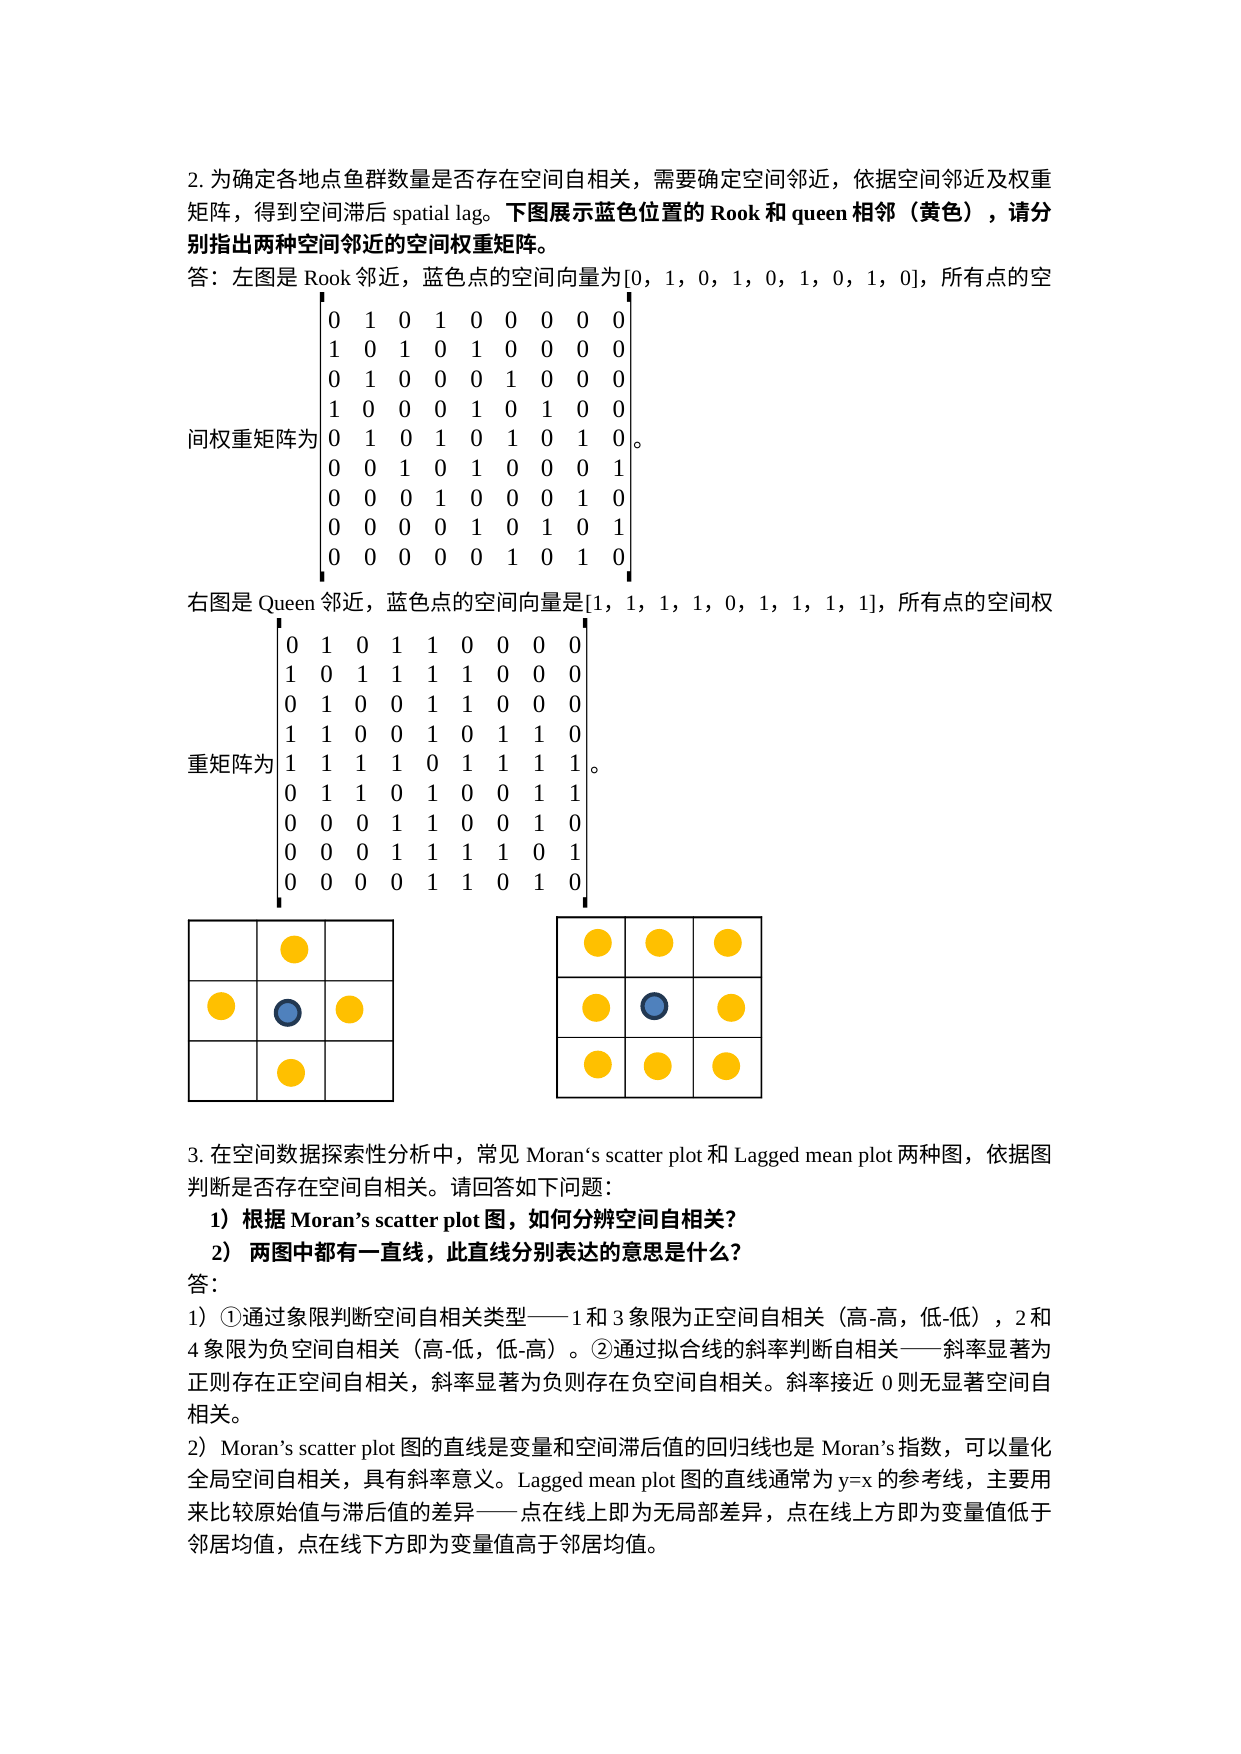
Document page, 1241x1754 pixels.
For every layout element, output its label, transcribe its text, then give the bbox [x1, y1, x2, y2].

text 1）根据Moran’s scatter plot图，如何分辨空间自相关？ [187, 1202, 1053, 1234]
text 3. 在空间数据探索性分析中，常见Moran‘s scatter plot和Lagged mean plot两种图，依据图判断是否存在空间自相关。请回答如下问题： [187, 1137, 1053, 1202]
list 两图中都有一直线，此直线分别表达的意思是什么？ [211, 1234, 1053, 1267]
text 右图是Queen邻近，蓝色点的空间向量是[1，1，1，1，0，1，1，1，1]，所有点的空间权重矩阵为。 [187, 584, 1053, 909]
picture [555, 916, 763, 1099]
text 2. 为确定各地点鱼群数量是否存在空间自相关，需要确定空间邻近，依据空间邻近及权重矩阵，得到空间滞后spatial lag。下图展示蓝色位置的Rook和queen相邻（黄色），请分别指出两种空间邻近的空间权重矩阵。 [187, 162, 1053, 259]
text 2）Moran’s scatter plot图的直线是变量和空间滞后值的回归线也是Moran’s指数，可以量化全局空间自相关，具有斜率意义。Lagged mean plot图的直线通常为y=x的参考线，主要用来比较原始值与滞后值的差异——点在线上即为无局部差异，点在线上方即为变量值低于邻居均值，点在线下方即为变量值高于邻居均值。 [187, 1429, 1053, 1559]
text 答： [187, 1267, 1053, 1299]
text 1）①通过象限判断空间自相关类型——1和3象限为正空间自相关（高-高，低-低），2和4象限为负空间自相关（高-低，低-高）。②通过拟合线的斜率判断自相关——斜率显著为正则存在正空间自相关，斜率显著为负则存在负空间自相关。斜率接近0则无显著空间自相关。 [187, 1299, 1053, 1429]
picture [187, 919, 395, 1103]
text 答：左图是Rook邻近，蓝色点的空间向量为[0，1，0，1，0，1，0，1，0]，所有点的空间权重矩阵为。 [187, 259, 1053, 584]
